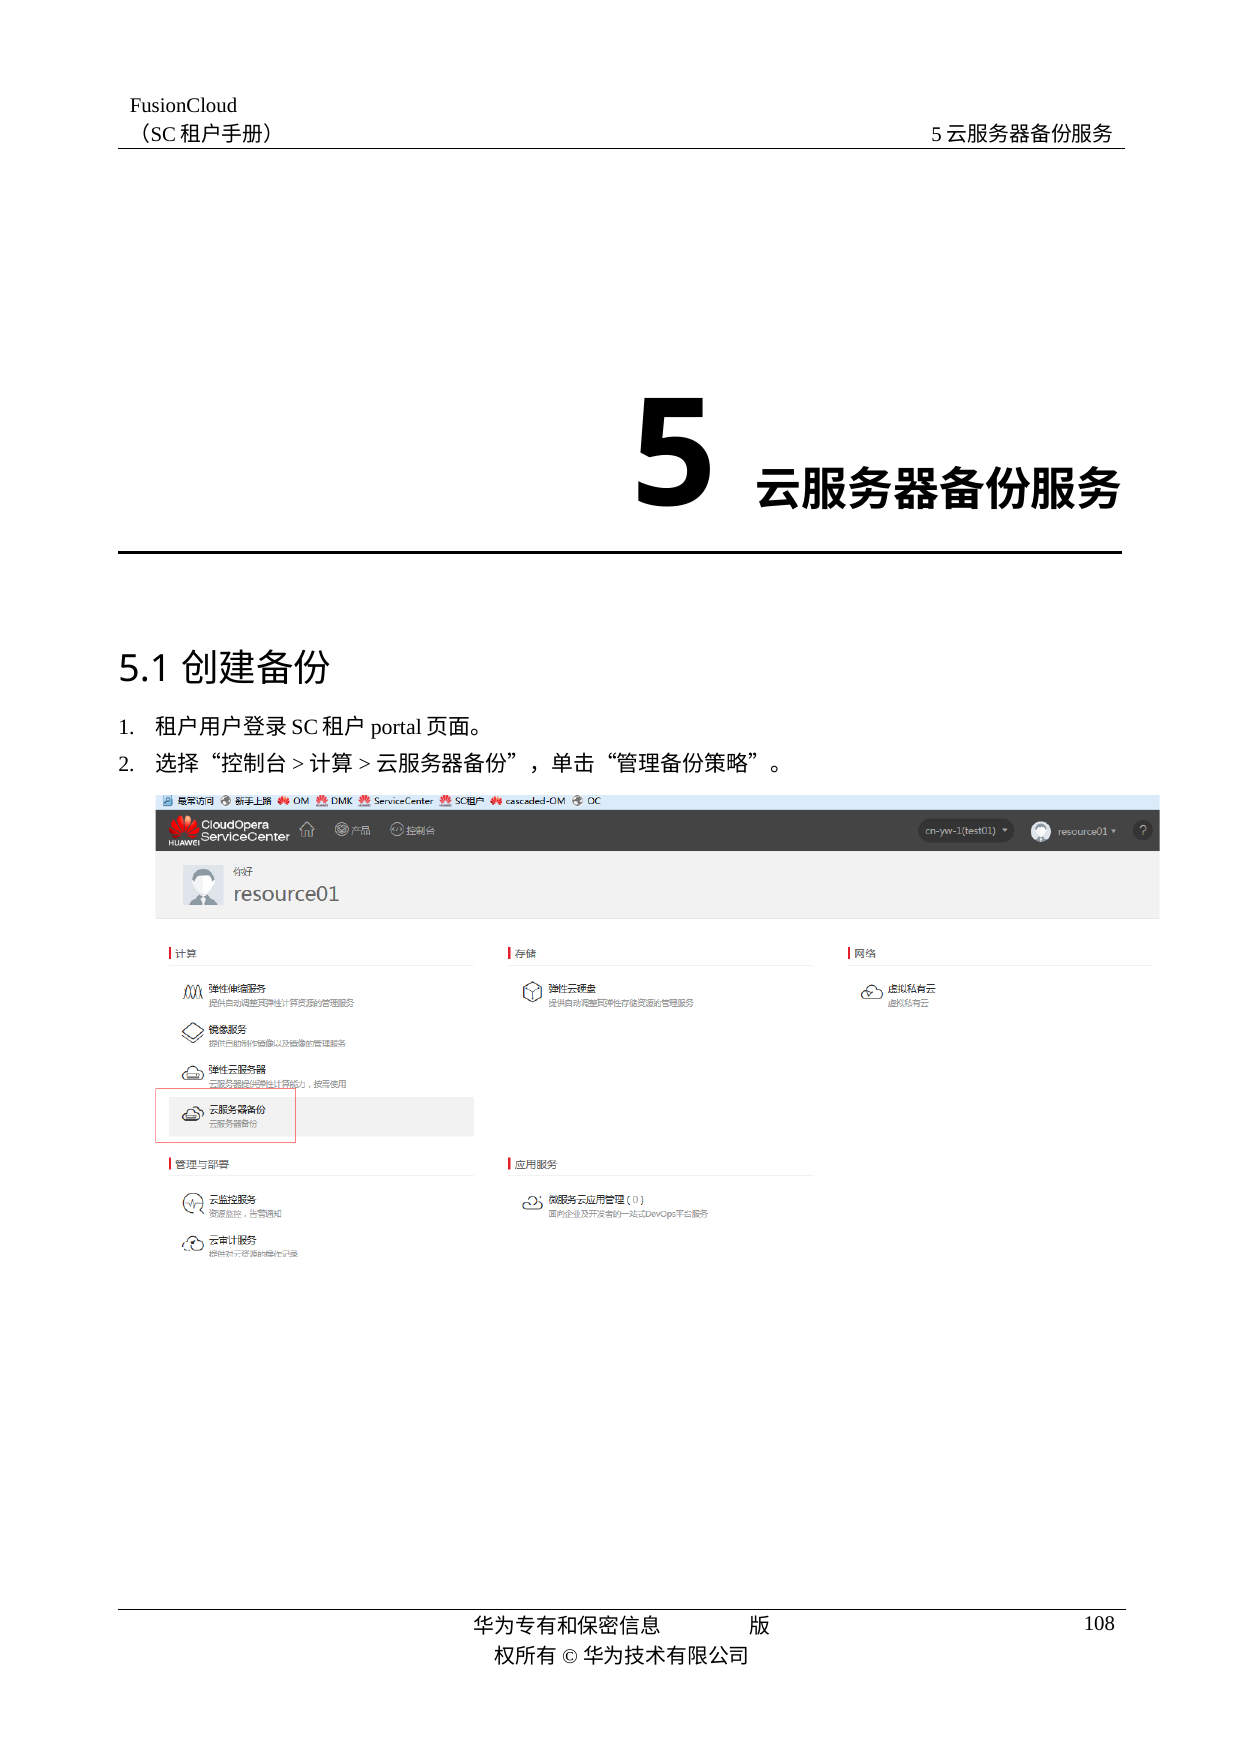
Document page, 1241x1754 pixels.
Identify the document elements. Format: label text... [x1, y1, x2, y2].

list 租户用户登录SC租户portal页面。 [118, 709, 1122, 741]
picture [155, 795, 1160, 1257]
subtitle 创建备份 [118, 638, 1122, 692]
list 选择“控制台 > 计算 > 云服务器备份”，单击“管理备份策略”。 [118, 746, 1122, 778]
subtitle 云服务器备份服务 [118, 345, 1122, 551]
